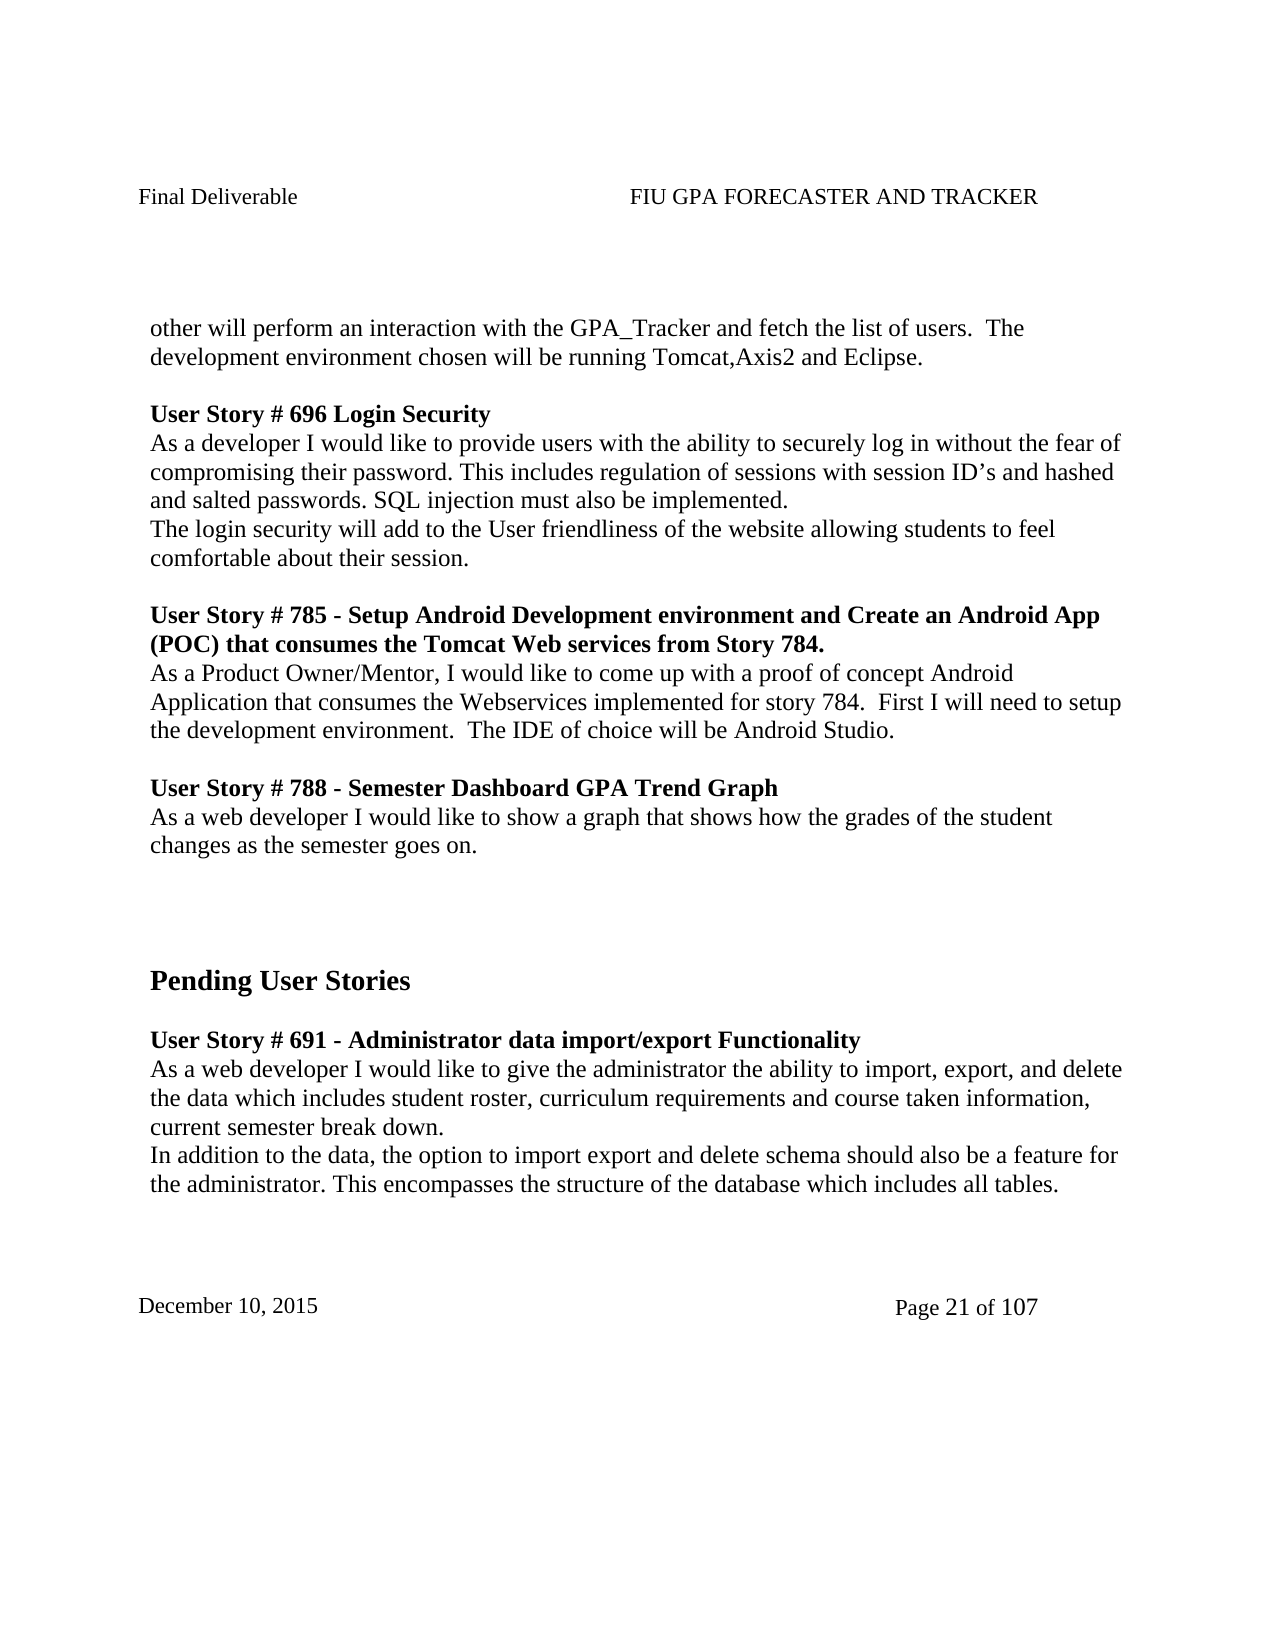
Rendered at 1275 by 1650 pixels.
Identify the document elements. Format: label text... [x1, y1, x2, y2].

text User Story # 696 Login Security [150, 399, 1125, 428]
text In addition to the data, the option to import export and delete schema should also be a feature for the administrator. This encompasses the structure of the database which includes all tables. [150, 1141, 1125, 1198]
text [150, 313, 1125, 371]
text As a web developer I would like to give the administrator the ability to import, export, and delete the data which includes student roster, curriculum requirements and course taken information, current semester break down. [150, 1054, 1125, 1141]
text The login security will add to the User friendliness of the website allowing students to feel comfortable about their session. [150, 514, 1125, 572]
text User Story # 691 - Administrator data import/export Functionality [150, 1026, 1125, 1054]
text As a Product Owner/Mentor, I would like to come up with a proof of concept Android Application that consumes the Webservices implemented for story 784. First I will need to setup the development environment. The IDE of choice will be Android Studio. [150, 658, 1125, 744]
text As a developer I would like to provide users with the ability to securely log in without the fear of compromising their password. This includes regulation of sessions with session ID’s and hashed and salted passwords. SQL injection must also be implemented. [150, 428, 1125, 514]
text User Story # 785 - Setup Android Development environment and Create an Android App (POC) that consumes the Tomcat Web services from Story 784. [150, 601, 1125, 658]
subtitle Pending User Stories [150, 963, 1125, 997]
text As a web developer I would like to show a graph that shows how the grades of the student changes as the semester goes on. [478, 802, 1125, 859]
text User Story # 788 - Semester Dashboard GPA Trend Graph [150, 773, 1125, 802]
